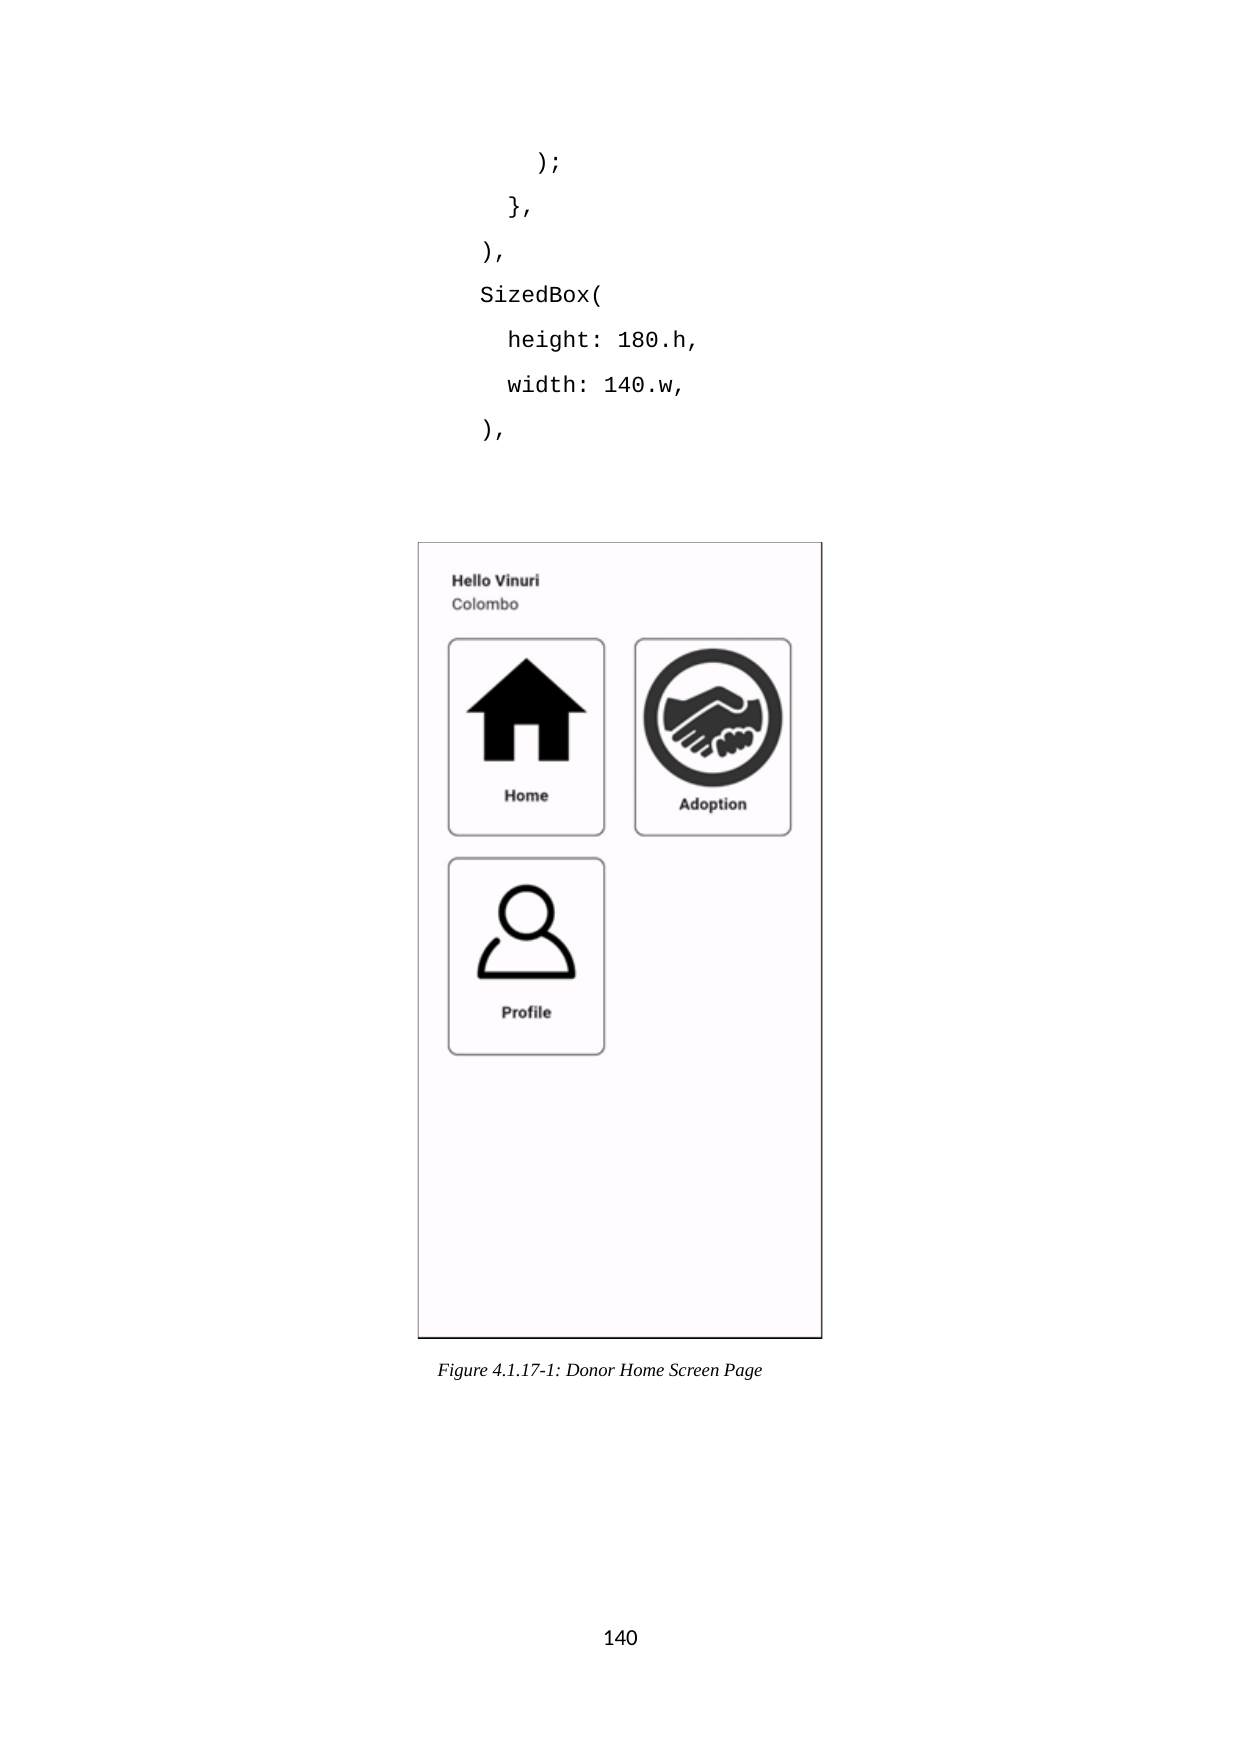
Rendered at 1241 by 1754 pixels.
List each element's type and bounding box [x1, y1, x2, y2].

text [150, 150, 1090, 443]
picture [417, 542, 823, 1339]
